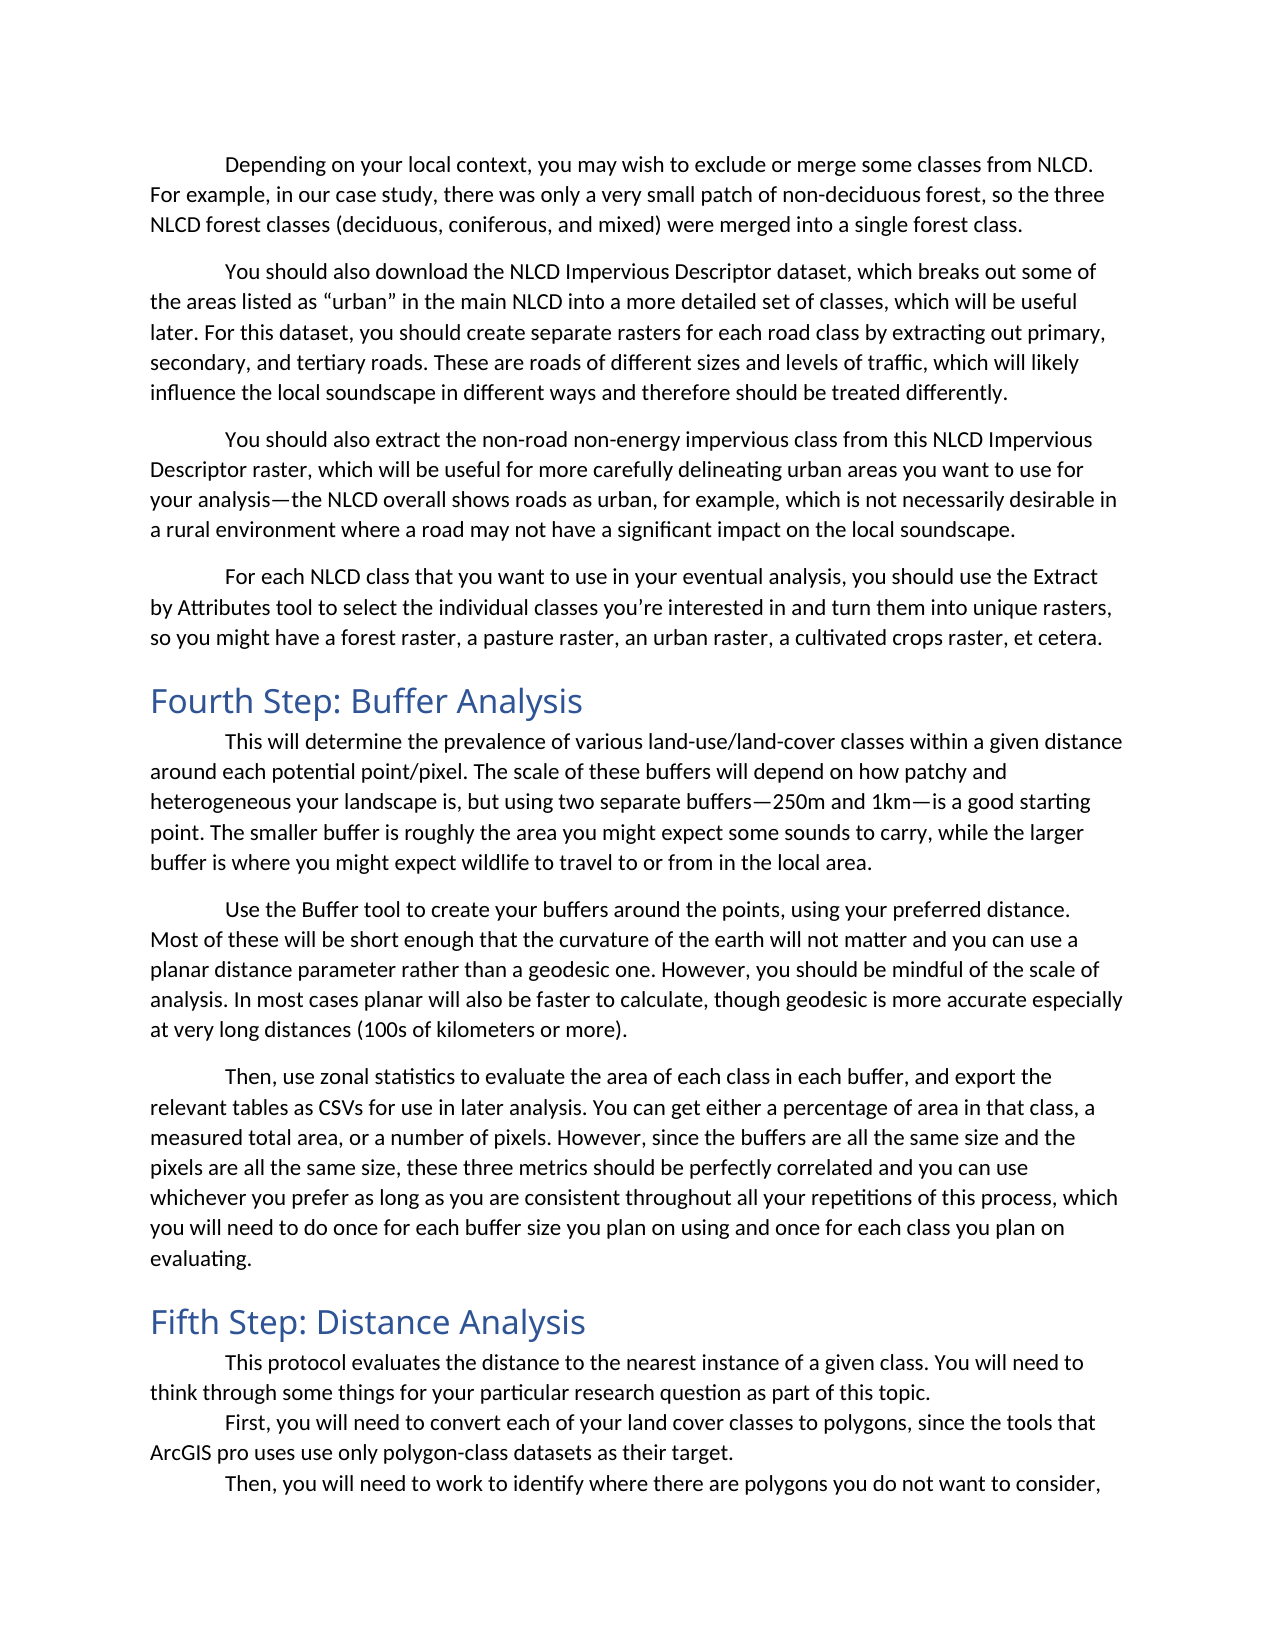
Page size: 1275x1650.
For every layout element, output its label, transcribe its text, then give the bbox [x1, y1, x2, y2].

text This will determine the prevalence of various land-use/land-cover classes within a given distance around each potential point/pixel. The scale of these buffers will depend on how patchy and heterogeneous your landscape is, but using two separate buffers—250m and 1km—is a good starting point. The smaller buffer is roughly the area you might expect some sounds to carry, while the larger buffer is where you might expect wildlife to travel to or from in the local area. [150, 727, 1125, 876]
text Then, use zonal statistics to evaluate the area of each class in each buffer, and export the relevant tables as CSVs for use in later analysis. You can get either a percentage of area in that class, a measured total area, or a number of pixels. However, since the buffers are all the same size and the pixels are all the same size, these three metrics should be perfectly correlated and you can use whichever you prefer as long as you are consistent throughout all your repetitions of this process, which you will need to do once for each buffer size you plan on using and once for each class you plan on evaluating. [150, 1062, 1125, 1272]
text Use the Buffer tool to create your buffers around the points, using your preferred distance. Most of these will be short enough that the curvature of the earth will not matter and you can use a planar distance parameter rather than a geodesic one. However, you should be mindful of the scale of analysis. In most cases planar will also be faster to calculate, though geodesic is more accurate especially at very long distances (100s of kilometers or more). [150, 895, 1125, 1044]
subtitle Fourth Step: Buffer Analysis [150, 678, 1125, 723]
text For each NLCD class that you want to use in your eventual analysis, you should use the Extract by Attributes tool to select the individual classes you’re interested in and turn them into unique rasters, so you might have a forest raster, a pasture raster, an urban raster, a cultivated crops raster, et cetera. [150, 562, 1125, 651]
text You should also extract the non-road non-energy impervious class from this NLCD Impervious Descriptor raster, which will be useful for more carefully delineating urban areas you want to use for your analysis—the NLCD overall shows roads as urban, for example, which is not necessarily desirable in a rural environment where a road may not have a significant impact on the local soundscape. [150, 425, 1125, 544]
text Depending on your local context, you may wish to exclude or merge some classes from NLCD. For example, in our case study, there was only a very small patch of non-deciduous forest, so the three NLCD forest classes (deciduous, coniferous, and mixed) were merged into a single forest class. [150, 150, 1125, 238]
subtitle Fifth Step: Distance Analysis [150, 1299, 1125, 1344]
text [150, 1348, 1125, 1497]
text You should also download the NLCD Impervious Descriptor dataset, which breaks out some of the areas listed as “urban” in the main NLCD into a more detailed set of classes, which will be useful later. For this dataset, you should create separate rasters for each road class by extracting out primary, secondary, and tertiary roads. These are roads of different sizes and levels of traffic, which will likely influence the local soundscape in different ways and therefore should be treated differently. [150, 257, 1125, 406]
